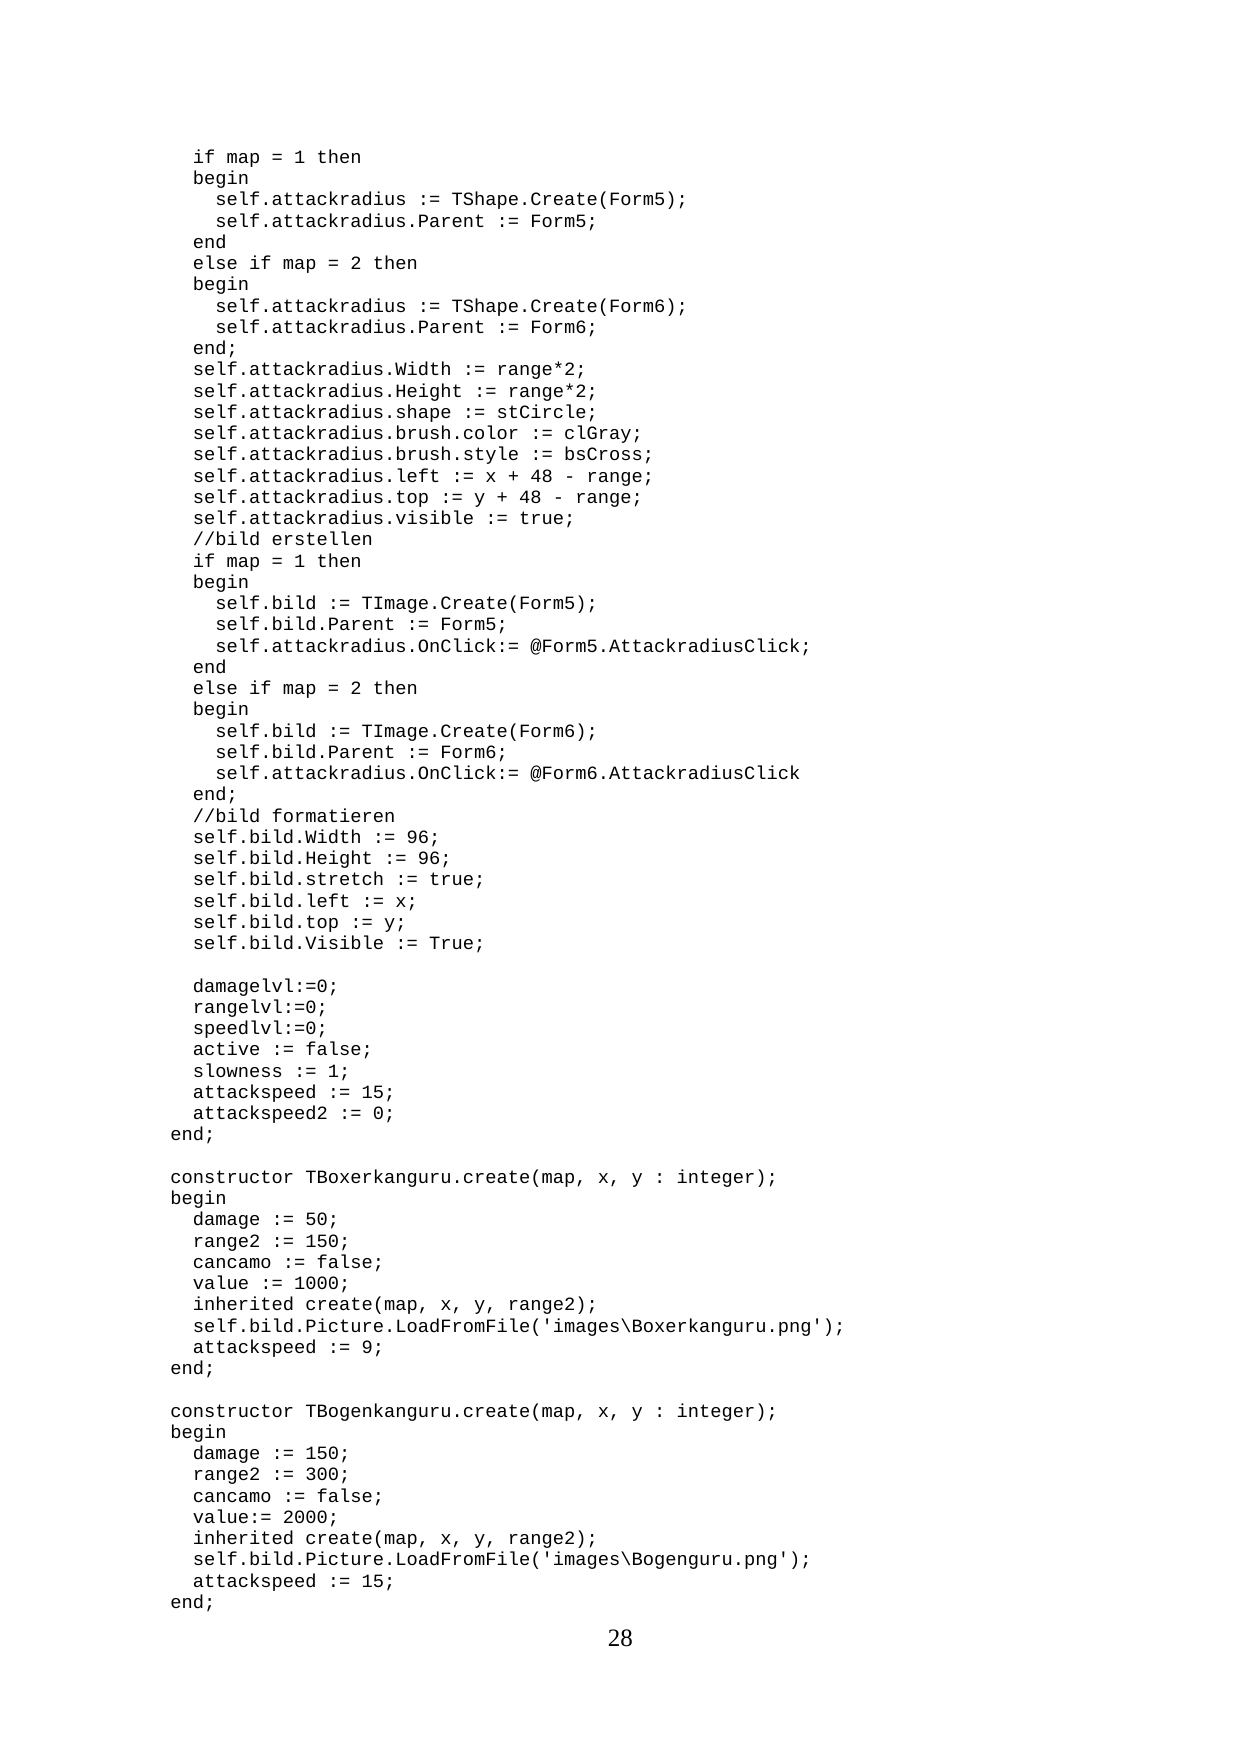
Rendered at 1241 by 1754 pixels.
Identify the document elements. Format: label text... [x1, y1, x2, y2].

text inherited create(map, x, y, range2); [148, 1529, 1093, 1550]
text self.bild.top := y; [148, 913, 1093, 934]
text end; [148, 1125, 1093, 1146]
text end; [148, 339, 1093, 360]
text rangelvl:=0; [148, 998, 1093, 1019]
text self.bild.Height := 96; [148, 849, 1093, 870]
text self.bild := TImage.Create(Form6); [148, 721, 1093, 743]
text speedlvl:=0; [148, 1019, 1093, 1040]
text cancamo := false; [148, 1253, 1093, 1274]
text self.attackradius.OnClick:= @Form5.AttackradiusClick; [148, 636, 1093, 658]
text if map = 1 then [148, 148, 1093, 169]
text attackspeed := 9; [148, 1338, 1093, 1359]
text cancamo := false; [148, 1486, 1093, 1508]
text self.bild.Picture.LoadFromFile('images\Bogenguru.png'); [148, 1550, 1093, 1571]
text attackspeed := 15; [148, 1571, 1093, 1593]
text end; [148, 1593, 1093, 1614]
text value:= 2000; [148, 1508, 1093, 1529]
text end; [148, 785, 1093, 806]
text else if map = 2 then [148, 679, 1093, 700]
text self.attackradius.visible := true; [148, 509, 1093, 530]
text constructor TBogenkanguru.create(map, x, y : integer); [148, 1401, 1093, 1423]
text damage := 50; [148, 1210, 1093, 1231]
text self.bild.Parent := Form6; [148, 743, 1093, 764]
text self.attackradius.brush.color := clGray; [148, 424, 1093, 445]
text self.attackradius.shape := stCircle; [148, 403, 1093, 424]
text begin [148, 169, 1093, 190]
text self.bild.Parent := Form5; [148, 615, 1093, 636]
text damage := 150; [148, 1444, 1093, 1465]
text active := false; [148, 1040, 1093, 1061]
text damagelvl:=0; [148, 976, 1093, 998]
text self.bild.left := x; [148, 891, 1093, 913]
text end [148, 658, 1093, 679]
text self.bild.Picture.LoadFromFile('images\Boxerkanguru.png'); [148, 1316, 1093, 1338]
text range2 := 150; [148, 1231, 1093, 1253]
text self.attackradius.left := x + 48 - range; [148, 466, 1093, 488]
text attackspeed := 15; [148, 1083, 1093, 1104]
text attackspeed2 := 0; [148, 1104, 1093, 1125]
text self.attackradius := TShape.Create(Form6); [148, 296, 1093, 318]
text self.bild.Width := 96; [148, 828, 1093, 849]
text end [148, 233, 1093, 254]
text begin [148, 1423, 1093, 1444]
text begin [148, 700, 1093, 721]
text self.bild.stretch := true; [148, 870, 1093, 891]
text //bild formatieren [148, 806, 1093, 828]
text self.attackradius.brush.style := bsCross; [148, 445, 1093, 466]
text constructor TBoxerkanguru.create(map, x, y : integer); [148, 1168, 1093, 1189]
text range2 := 300; [148, 1465, 1093, 1486]
text //bild erstellen [148, 530, 1093, 551]
text self.attackradius := TShape.Create(Form5); [148, 190, 1093, 211]
text self.bild := TImage.Create(Form5); [148, 594, 1093, 615]
text self.attackradius.Parent := Form5; [148, 211, 1093, 233]
text inherited create(map, x, y, range2); [148, 1295, 1093, 1316]
text self.attackradius.Parent := Form6; [148, 318, 1093, 339]
text self.attackradius.top := y + 48 - range; [148, 488, 1093, 509]
text begin [148, 573, 1093, 594]
text begin [148, 275, 1093, 296]
text value := 1000; [148, 1274, 1093, 1295]
text end; [148, 1359, 1093, 1380]
text self.attackradius.OnClick:= @Form6.AttackradiusClick [148, 764, 1093, 785]
text self.attackradius.Height := range*2; [148, 381, 1093, 403]
text else if map = 2 then [148, 254, 1093, 275]
text if map = 1 then [148, 551, 1093, 573]
text self.bild.Visible := True; [148, 934, 1093, 955]
text self.attackradius.Width := range*2; [148, 360, 1093, 381]
text begin [148, 1189, 1093, 1210]
text slowness := 1; [148, 1061, 1093, 1083]
